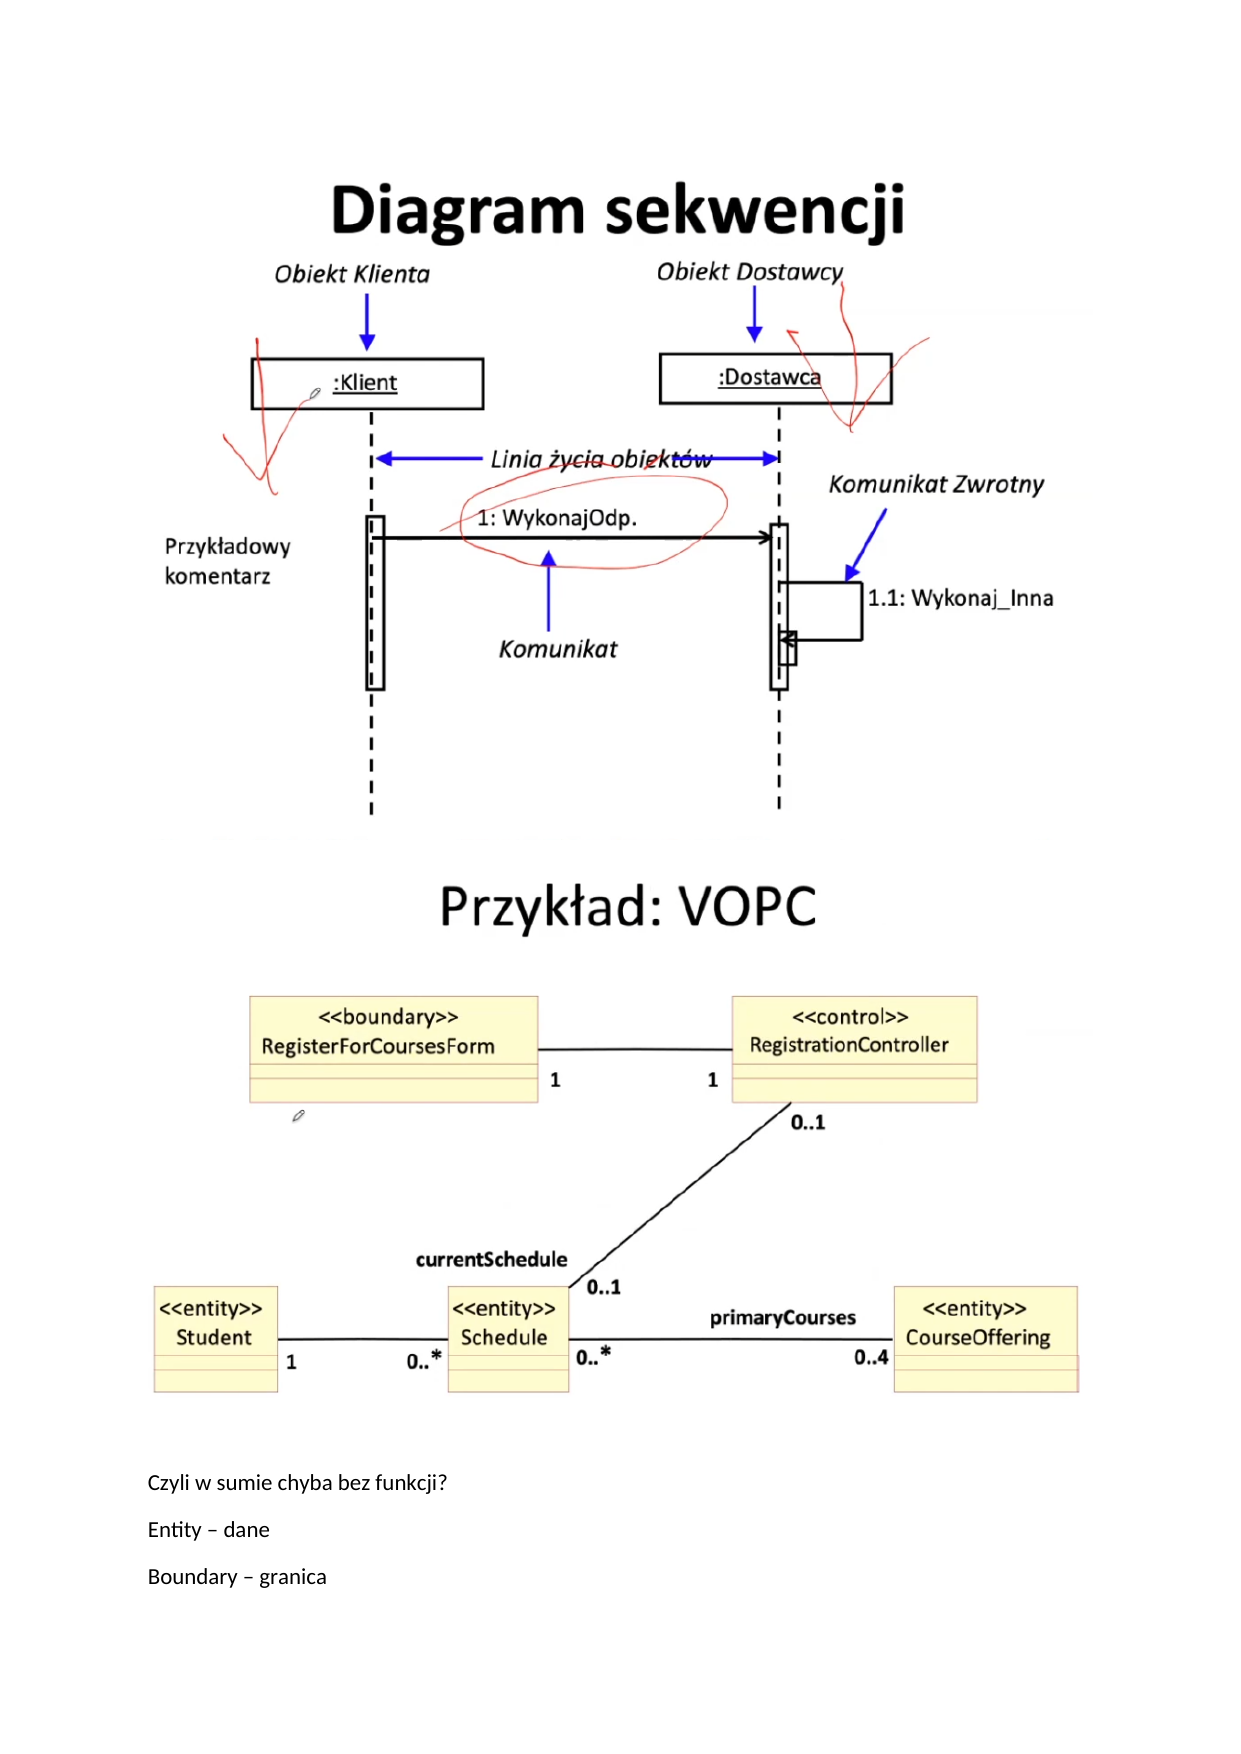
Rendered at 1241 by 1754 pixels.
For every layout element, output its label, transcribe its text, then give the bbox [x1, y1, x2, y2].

text Entity – dane [148, 1515, 1093, 1543]
picture [147, 147, 1093, 840]
text Boundary – granica [148, 1562, 1093, 1590]
text Czyli w sumie chyba bez funkcji? [148, 1468, 1093, 1496]
picture [147, 858, 1093, 1450]
